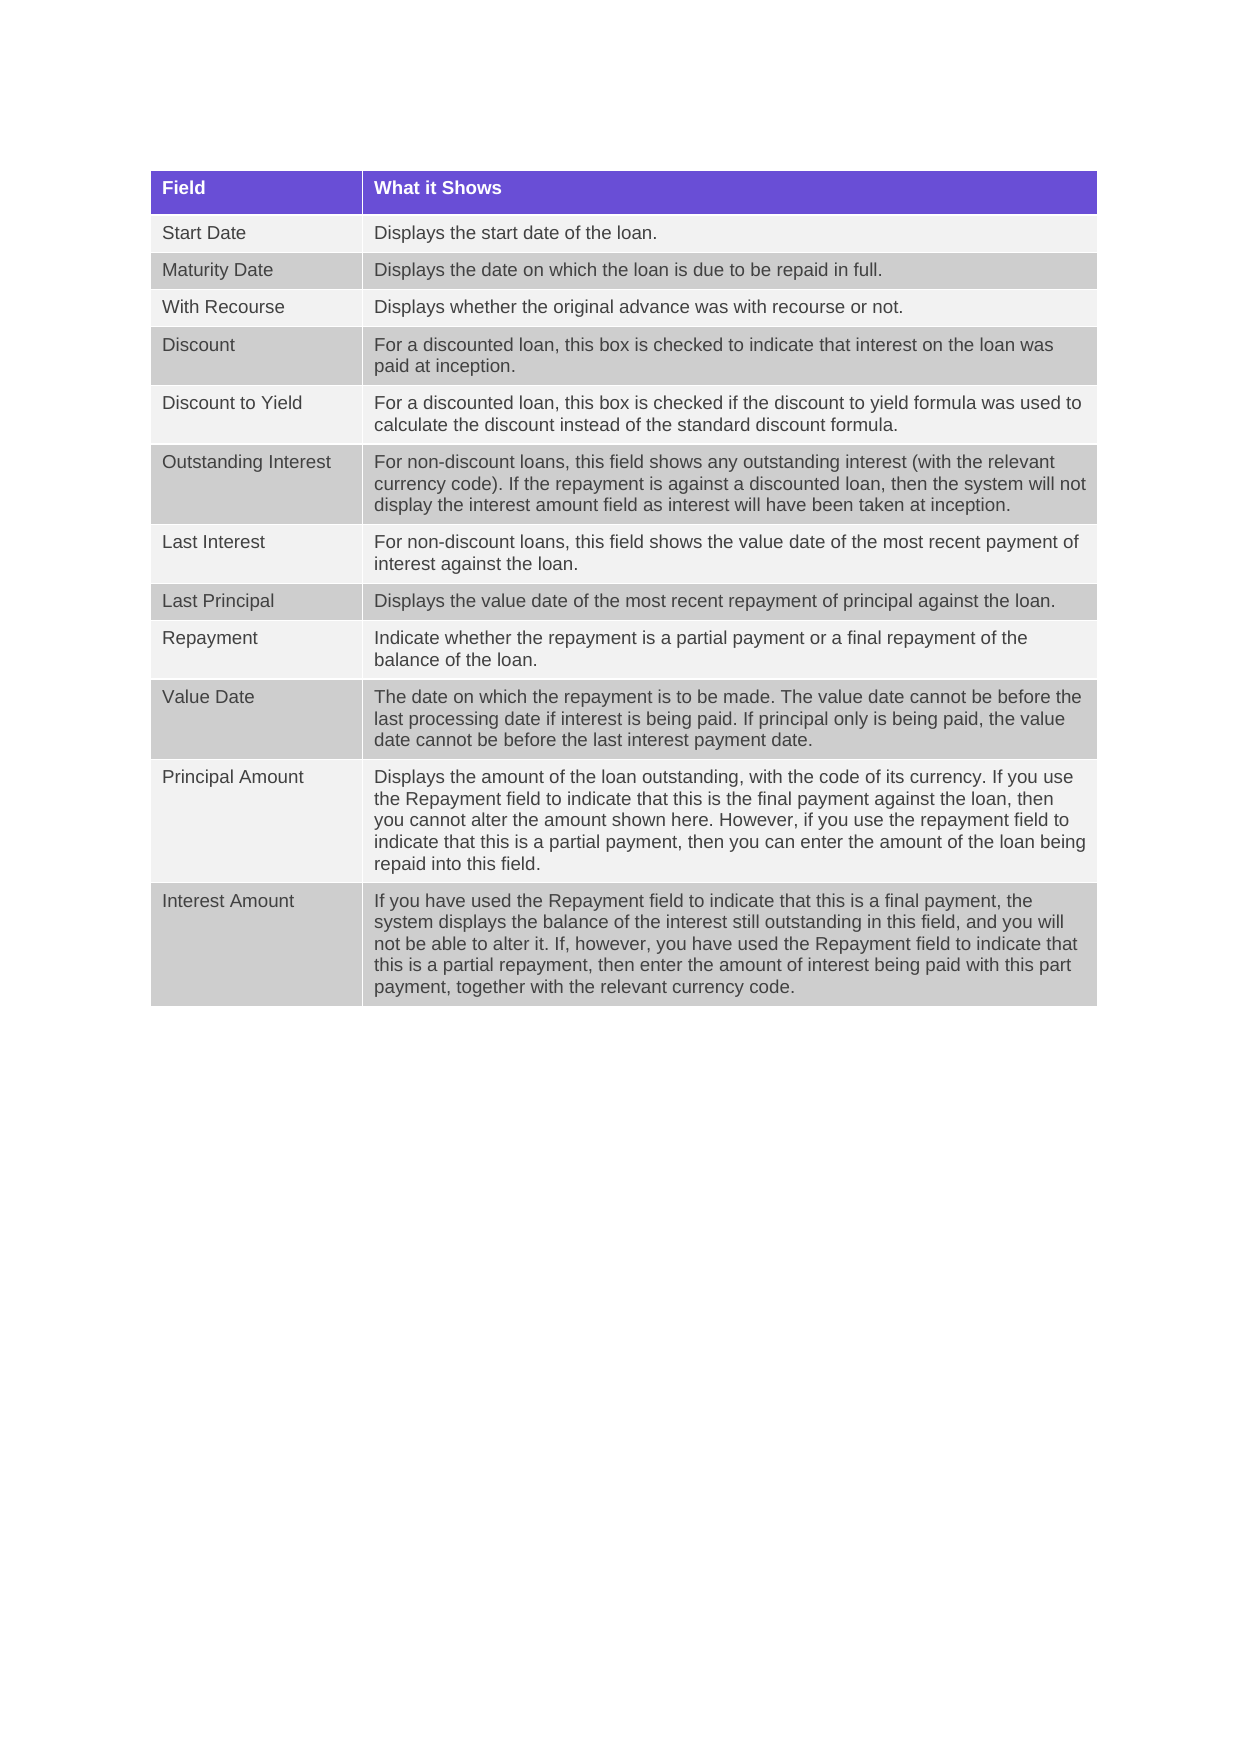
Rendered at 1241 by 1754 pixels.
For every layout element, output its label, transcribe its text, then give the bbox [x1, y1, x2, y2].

table_cell Displays the start date of the loan. [363, 216, 1097, 252]
table_cell Discount to Yield [151, 386, 362, 443]
table_cell Displays the amount of the loan outstanding, with the code of its currency. If you use the Repayment field to indicate that this is the final payment against the loan, then you cannot alter the amount shown here. However, if you use the repayment field to indicate that this is a partial payment, then you can enter the amount of the loan being repaid into this field. [363, 760, 1097, 882]
table_cell For a discounted loan, this box is checked to indicate that interest on the loan was paid at inception. [363, 327, 1097, 385]
table_cell Interest Amount [151, 883, 362, 1006]
table_cell Discount [151, 327, 362, 385]
table_cell Displays the date on which the loan is due to be repaid in full. [363, 253, 1097, 289]
table_cell Last Interest [151, 525, 362, 583]
table_cell Last Principal [151, 584, 362, 620]
table_cell Displays the value date of the most recent repayment of principal against the loan. [363, 584, 1097, 620]
table_cell If you have used the Repayment field to indicate that this is a final payment, the system displays the balance of the interest still outstanding in this field, and you will not be able to alter it. If, however, you have used the Repayment field to indicate that this is a partial repayment, then enter the amount of interest being paid with this part payment, together with the relevant currency code. [363, 883, 1097, 1006]
table_cell Outstanding Interest [151, 445, 362, 524]
table_cell With Recourse [151, 290, 362, 326]
table_cell For a discounted loan, this box is checked if the discount to yield formula was used to calculate the discount instead of the standard discount formula. [363, 386, 1097, 443]
table_cell Principal Amount [151, 760, 362, 882]
table_cell For non-discount loans, this field shows any outstanding interest (with the relevant currency code). If the repayment is against a discounted loan, then the system will not display the interest amount field as interest will have been taken at inception. [363, 445, 1097, 524]
table_cell Value Date [151, 680, 362, 759]
table_header Field [151, 171, 362, 214]
table_header What it Shows [363, 171, 1097, 214]
table_cell Start Date [151, 216, 362, 252]
table_cell Maturity Date [151, 253, 362, 289]
table_cell Repayment [151, 621, 362, 678]
table_cell Indicate whether the repayment is a partial payment or a final repayment of the balance of the loan. [363, 621, 1097, 678]
table_cell The date on which the repayment is to be made. The value date cannot be before the last processing date if interest is being paid. If principal only is being paid, the value date cannot be before the last interest payment date. [363, 680, 1097, 759]
table_cell For non-discount loans, this field shows the value date of the most recent payment of interest against the loan. [363, 525, 1097, 583]
table_cell Displays whether the original advance was with recourse or not. [363, 290, 1097, 326]
